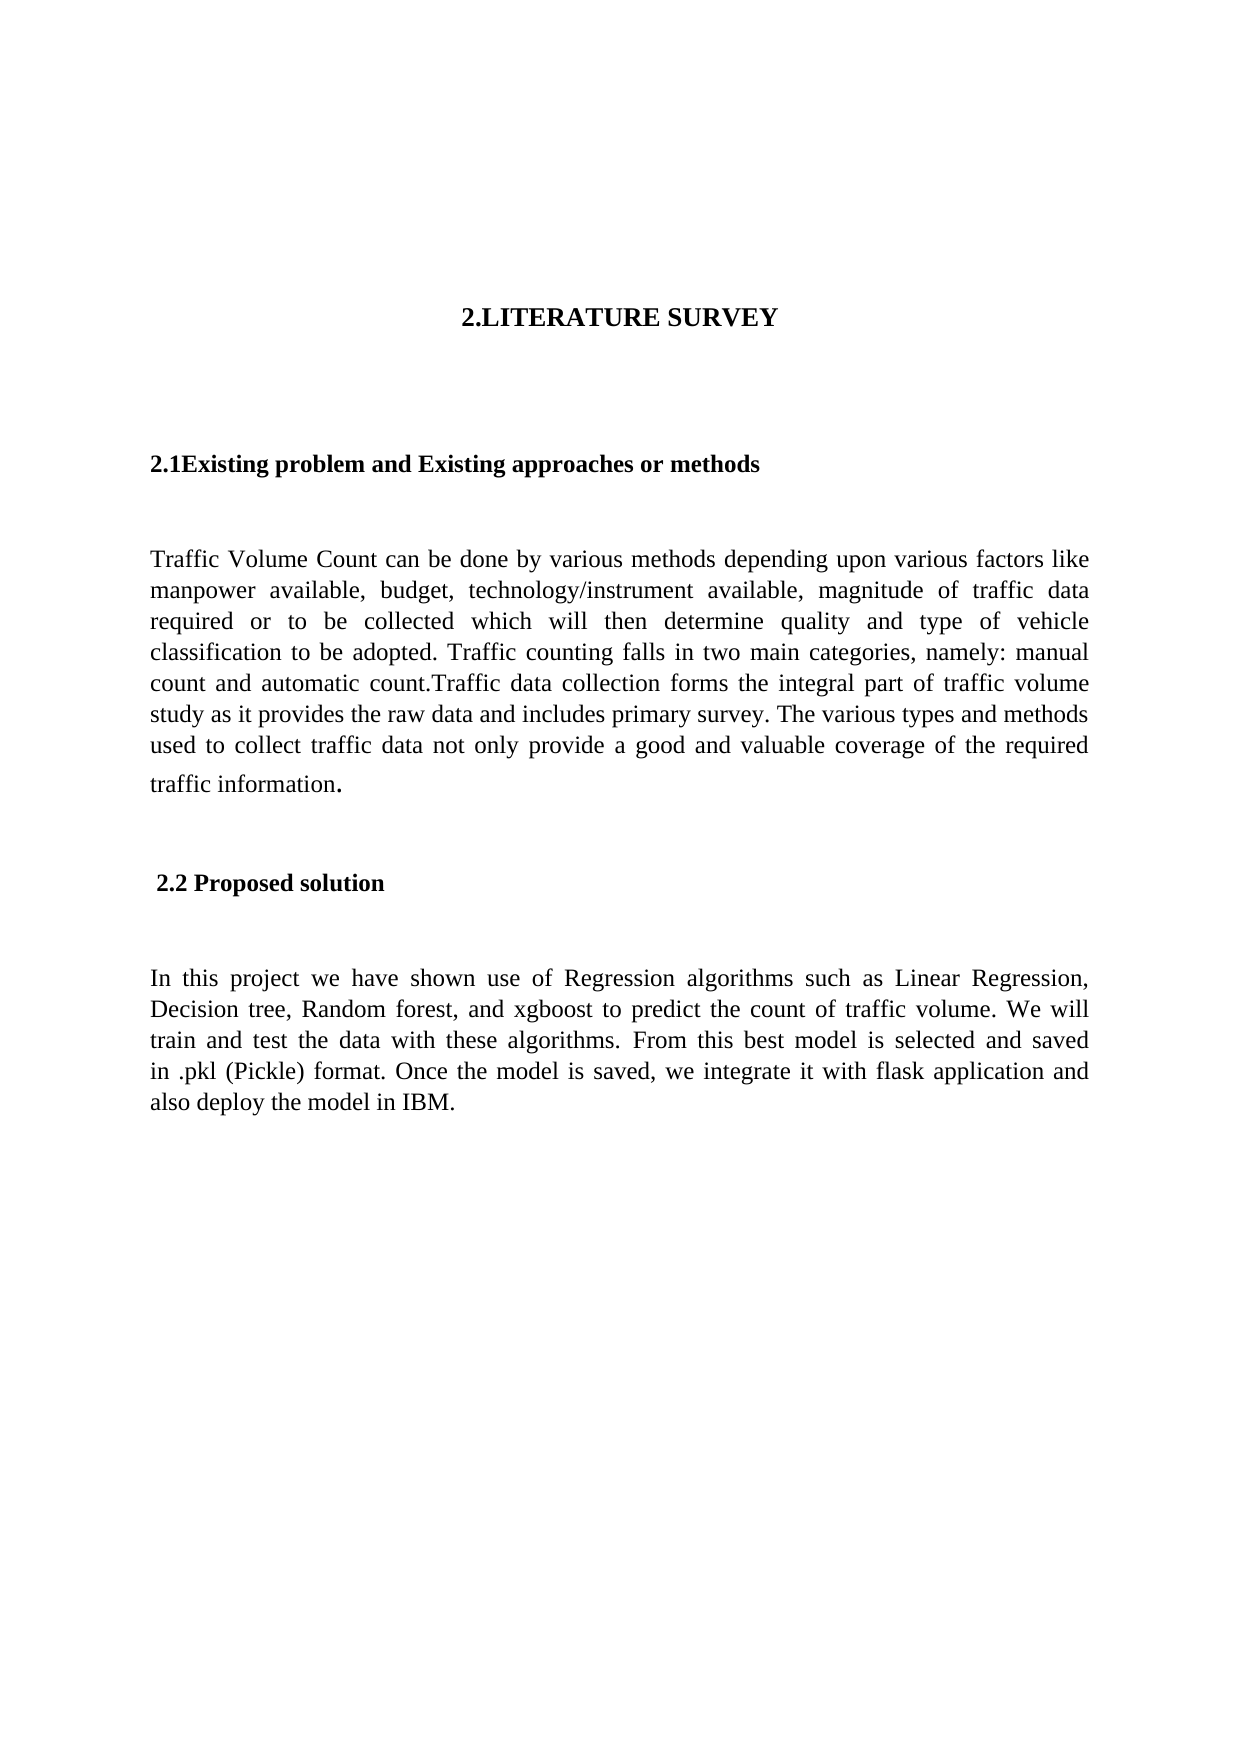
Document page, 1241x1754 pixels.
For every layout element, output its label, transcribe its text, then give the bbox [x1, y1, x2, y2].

text In this project we have shown use of Regression algorithms such as Linear Regression, Decision tree, Random forest, and xgboost to predict the count of traffic volume. We will train and test the data with these algorithms. From this best model is selected and saved in .pkl (Pickle) format. Once the model is saved, we integrate it with flask application and also deploy the model in IBM. [150, 1023, 1090, 1116]
text Traffic Volume Count can be done by various methods depending upon various factors like manpower available, budget, technology/instrument available, magnitude of traffic data required or to be collected which will then determine quality and type of vehicle classification to be adopted. Traffic counting falls in two main categories, namely: manual count and automatic count.Traffic data collection forms the integral part of traffic volume study as it provides the raw data and includes primary survey. The various types and methods used to collect traffic data not only provide a good and valuable coverage of the required traffic information. [150, 759, 1090, 801]
text 2.LITERATURE SURVEY [150, 301, 1090, 332]
text 2.2 Proposed solution [150, 868, 1090, 897]
text 2.1Existing problem and Existing approaches or methods [150, 449, 1090, 477]
